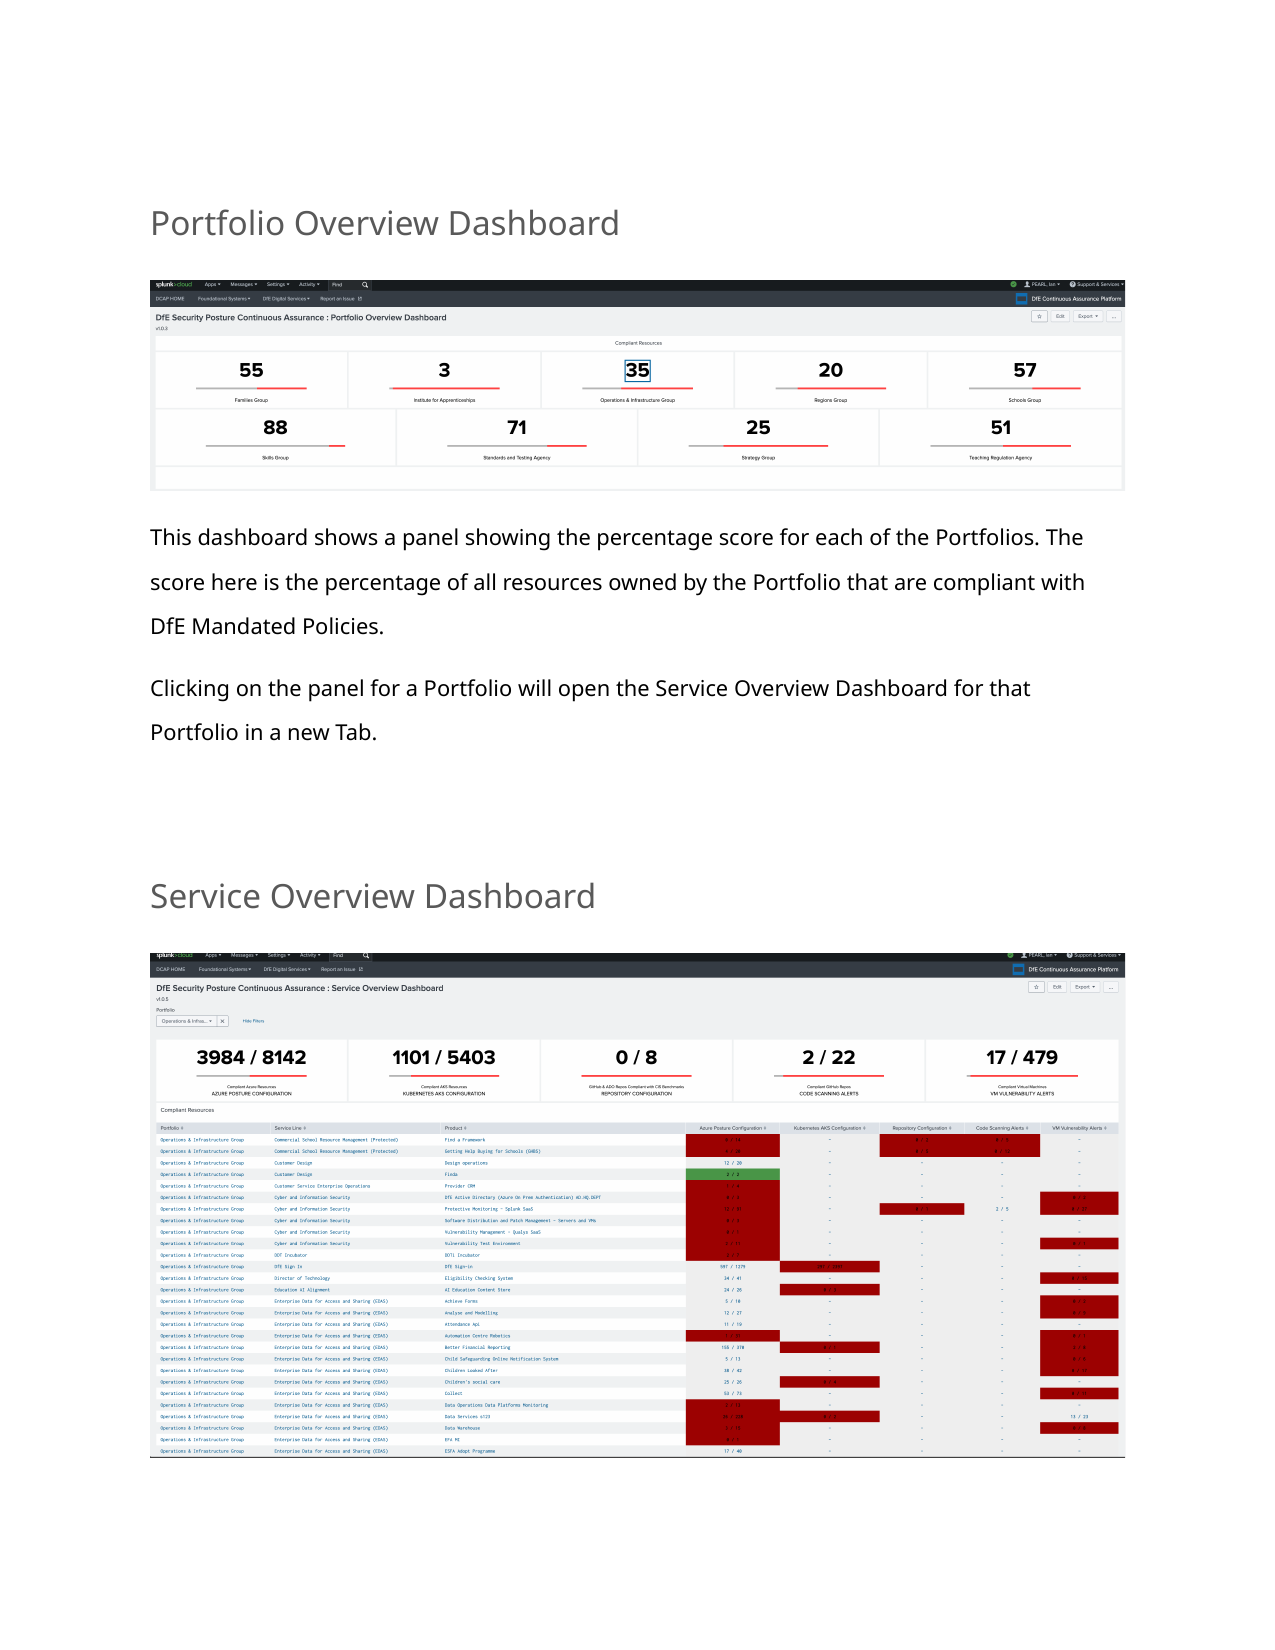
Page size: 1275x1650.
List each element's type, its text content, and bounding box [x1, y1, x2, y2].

picture [150, 280, 1125, 491]
text This dashboard shows a panel showing the percentage score for each of the Portfolios. The score here is the percentage of all resources owned by the Portfolio that are compliant with DfE Mandated Policies. [150, 522, 1125, 641]
subtitle Portfolio Overview Dashboard [150, 200, 1125, 245]
subtitle Service Overview Dashboard [150, 873, 1125, 919]
text Clicking on the panel for a Portfolio will open the Service Overview Dashboard for that Portfolio in a new Tab. [150, 672, 1125, 747]
picture [150, 953, 1125, 1458]
